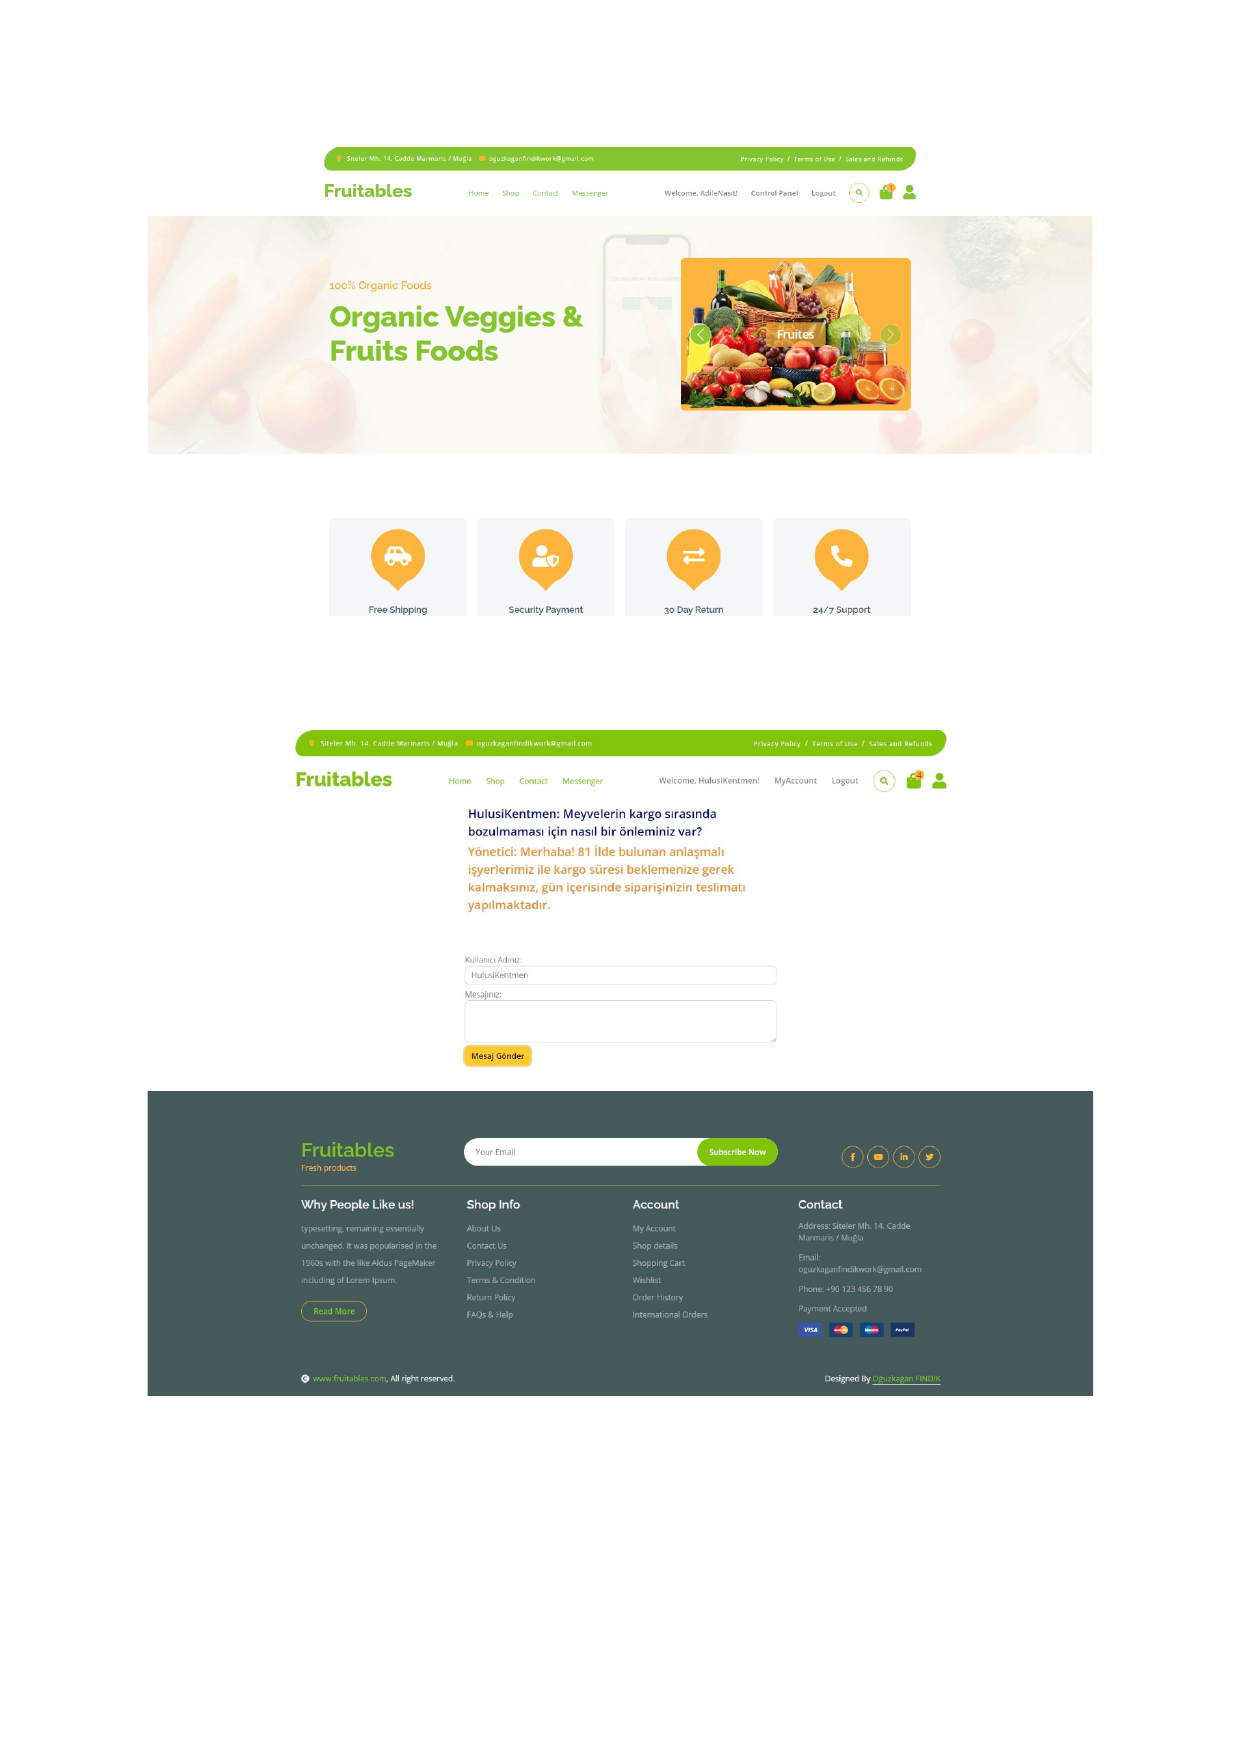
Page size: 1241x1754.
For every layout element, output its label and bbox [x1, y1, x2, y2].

picture [147, 730, 1094, 1396]
picture [147, 147, 1093, 616]
